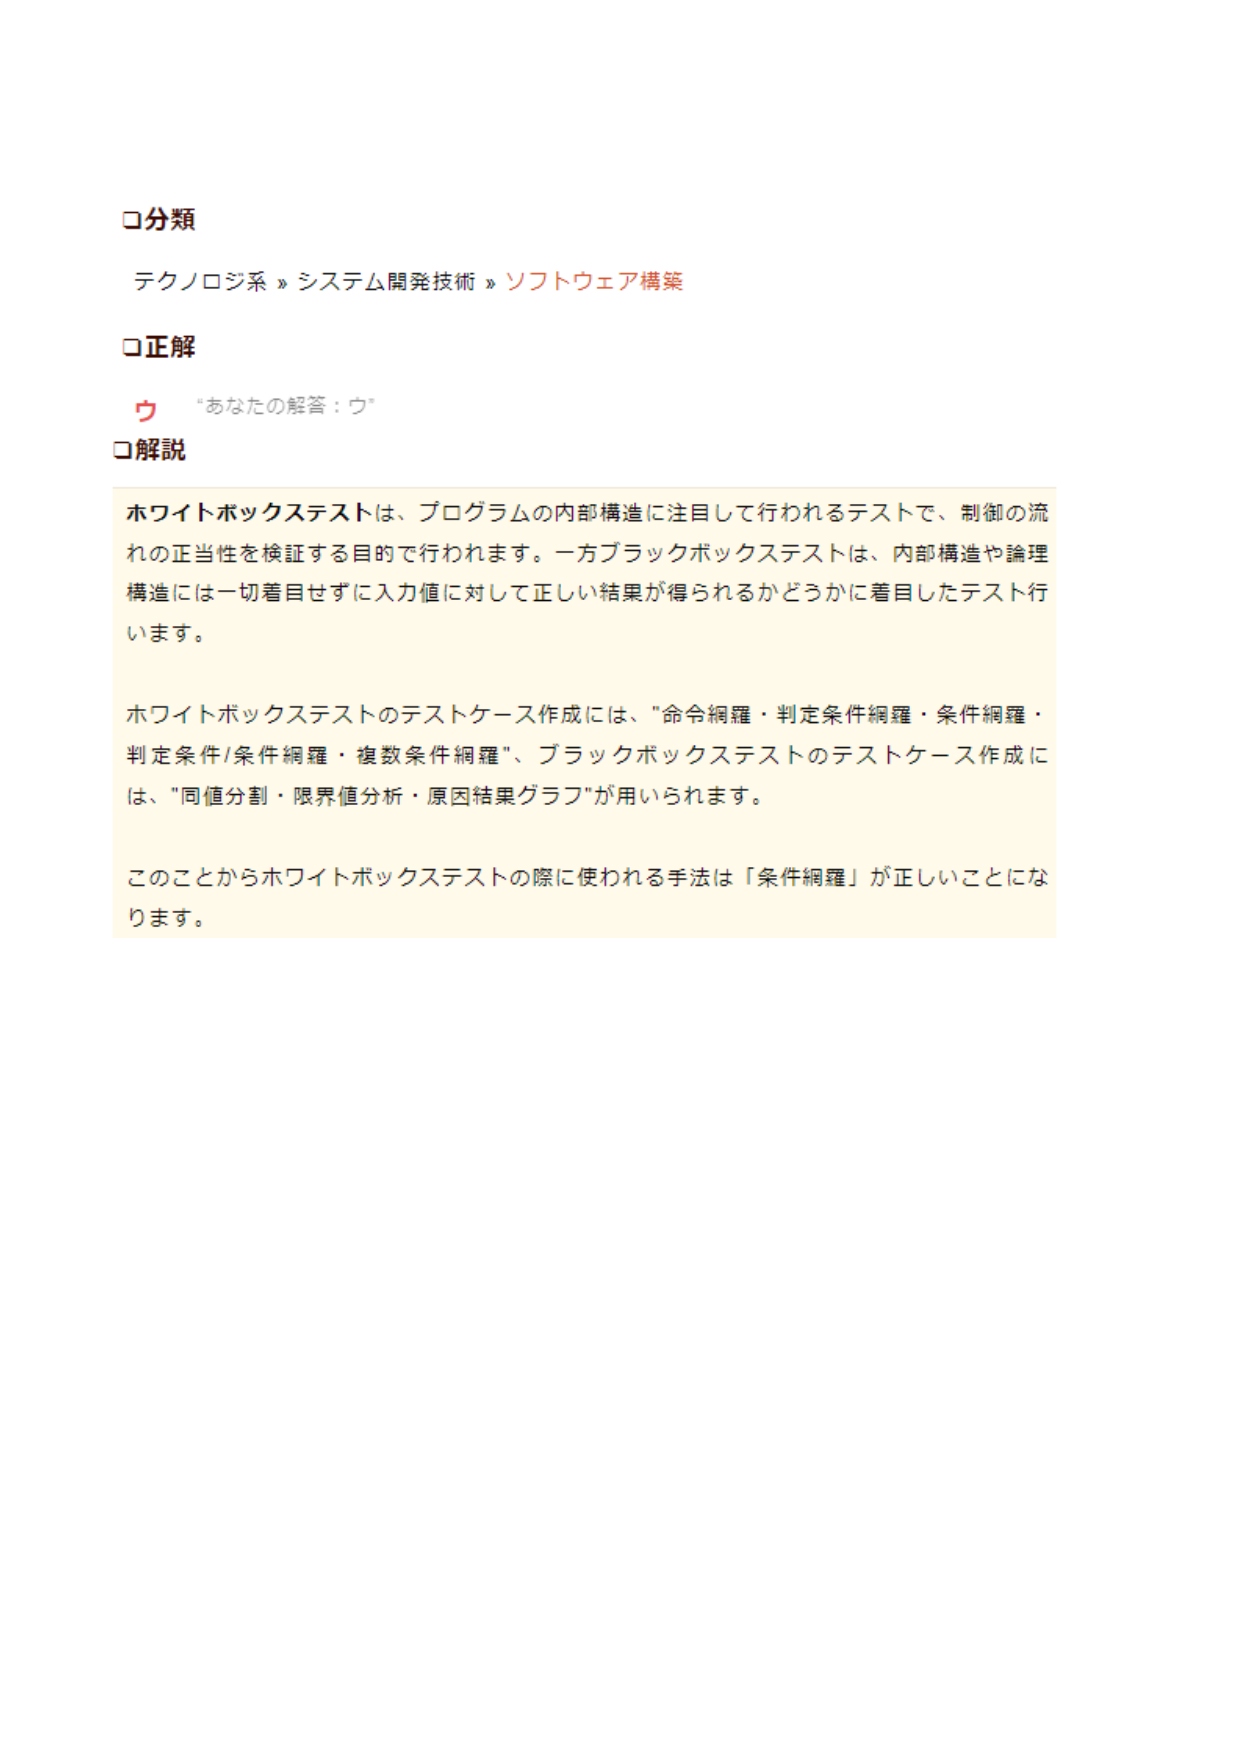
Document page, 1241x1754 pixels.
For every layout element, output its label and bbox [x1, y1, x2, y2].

picture [112, 431, 1057, 938]
picture [112, 202, 829, 427]
